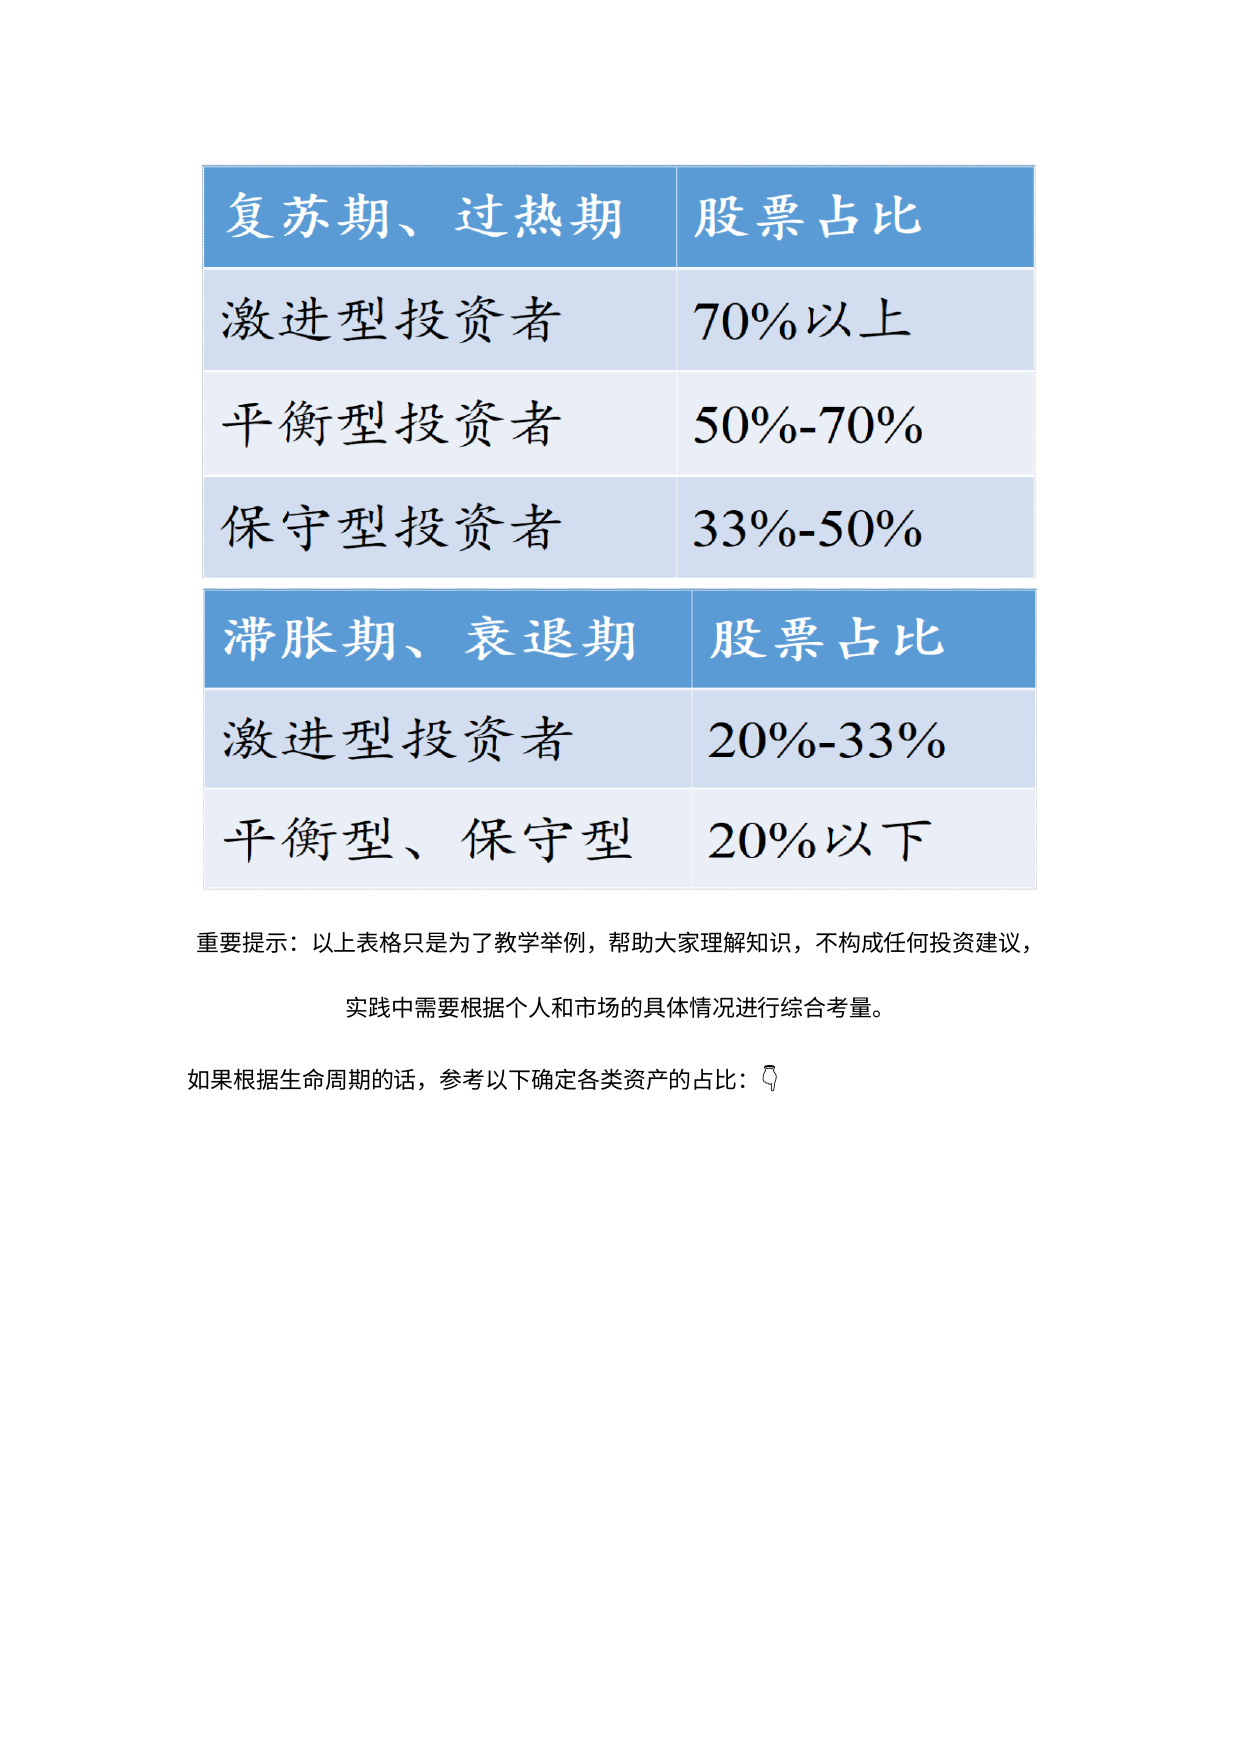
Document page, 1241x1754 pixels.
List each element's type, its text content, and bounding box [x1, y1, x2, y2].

text 如果根据生命周期的话，参考以下确定各类资产的占比：👇 [187, 1046, 1053, 1111]
picture [197, 162, 1043, 894]
